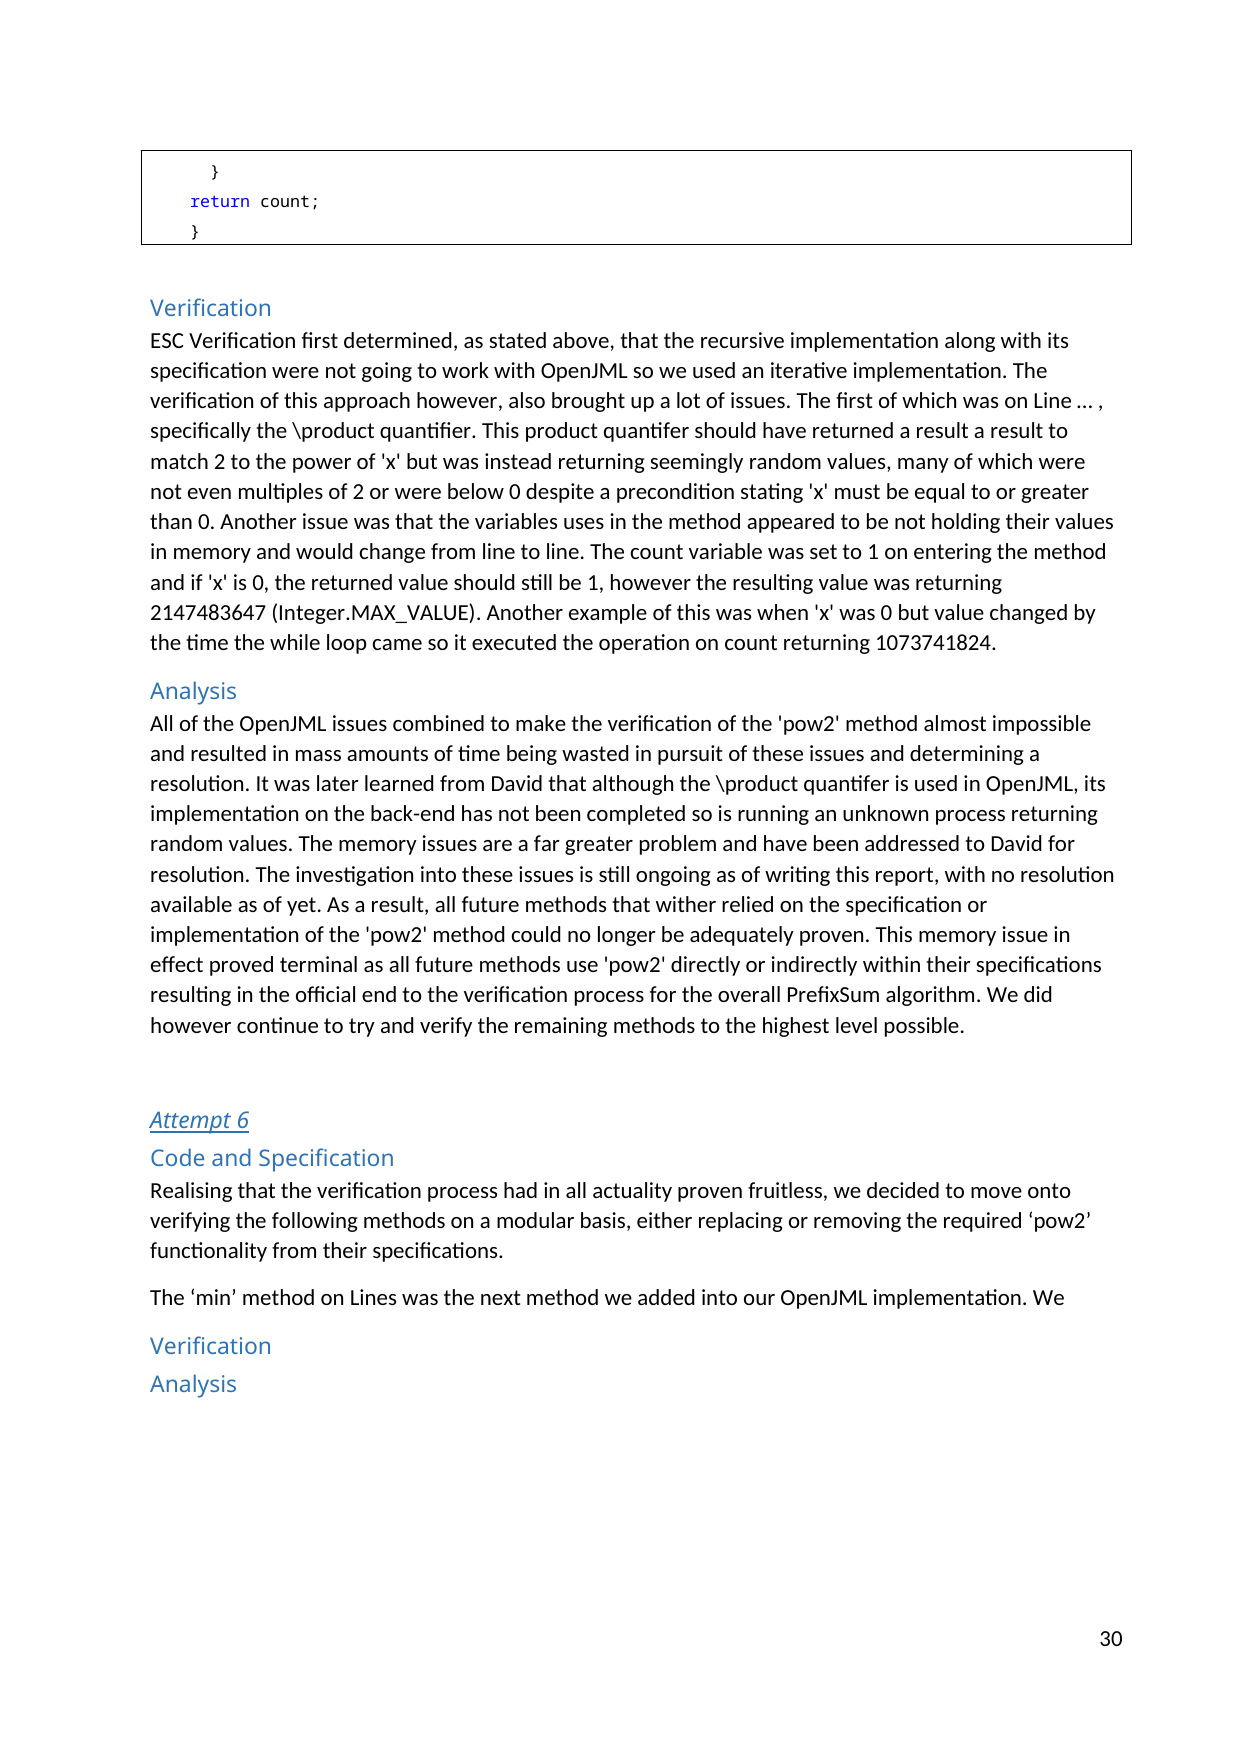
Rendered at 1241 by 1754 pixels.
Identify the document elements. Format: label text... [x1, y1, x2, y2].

text } [142, 209, 1131, 244]
text } [142, 151, 1131, 183]
text The ‘min’ method on Lines was the next method we added into our OpenJML implementation. We [150, 1283, 1122, 1311]
subtitle Verification [150, 292, 1122, 323]
subtitle Analysis [150, 1368, 1122, 1399]
subtitle Attempt 6 [150, 1104, 1122, 1136]
text All of the OpenJML issues combined to make the verification of the 'pow2' method almost impossible and resulted in mass amounts of time being wasted in pursuit of these issues and determining a resolution. It was later learned from David that although the \product quantifer is used in OpenJML, its implementation on the back-end has not been completed so is running an unknown process returning random values. The memory issues are a far greater problem and have been addressed to David for resolution. The investigation into these issues is still ongoing as of writing this report, with no resolution available as of yet. As a result, all future methods that wither relied on the specification or implementation of the 'pow2' method could no longer be adequately proven. This memory issue in effect proved terminal as all future methods use 'pow2' directly or indirectly within their specifications resulting in the official end to the verification process for the overall PrefixSum algorithm. We did however continue to try and verify the remaining methods to the highest level possible. [150, 709, 1122, 1039]
text Realising that the verification process had in all actuality proven fruitless, we decided to move onto verifying the following methods on a modular basis, either replacing or removing the required ‘pow2’ functionality from their specifications. [150, 1176, 1122, 1264]
subtitle Verification [150, 1330, 1122, 1362]
text return count; [150, 183, 1122, 209]
subtitle Code and Specification [150, 1142, 1122, 1174]
subtitle Analysis [150, 675, 1122, 706]
text ESC Verification first determined, as stated above, that the recursive implementation along with its specification were not going to work with OpenJML so we used an iterative implementation. The verification of this approach however, also brought up a lot of issues. The first of which was on Line … , specifically the \product quantifier. This product quantifer should have returned a result a result to match 2 to the power of 'x' but was instead returning seemingly random values, many of which were not even multiples of 2 or were below 0 despite a precondition stating 'x' must be equal to or greater than 0. Another issue was that the variables uses in the method appeared to be not holding their values in memory and would change from line to line. The count variable was set to 1 on entering the method and if 'x' is 0, the returned value should still be 1, however the resulting value was returning 2147483647 (Integer.MAX_VALUE). Another example of this was when 'x' was 0 but value changed by the time the while loop came so it executed the operation on count returning 1073741824. [150, 326, 1122, 656]
